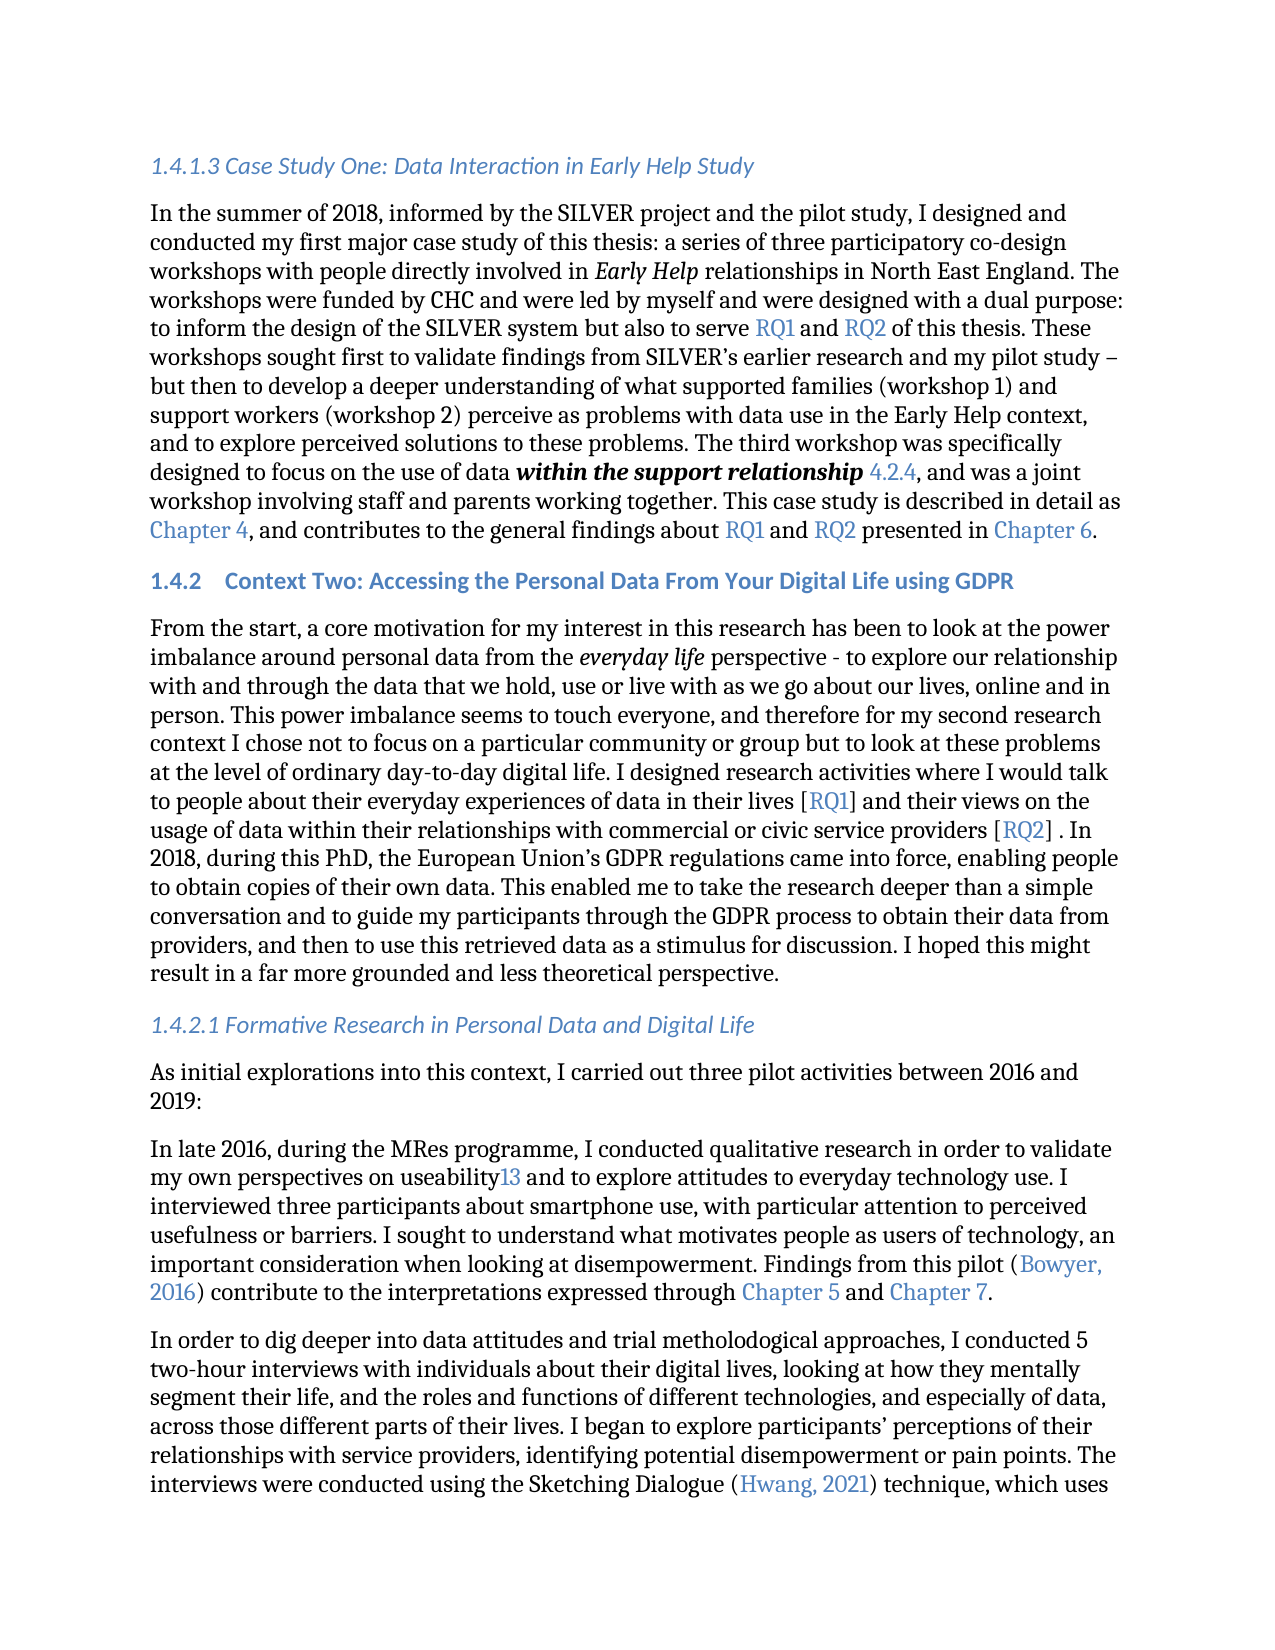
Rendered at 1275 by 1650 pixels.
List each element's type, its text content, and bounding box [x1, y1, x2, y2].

text From the start, a core motivation for my interest in this research has been to look at the power imbalance around personal data from the everyday life perspective - to explore our relationship with and through the data that we hold, use or live with as we go about our lives, online and in person. This power imbalance seems to touch everyone, and therefore for my second research context I chose not to focus on a particular community or group but to look at these problems at the level of ordinary day-to-day digital life. I designed research activities where I would talk to people about their everyday experiences of data in their lives [RQ1] and their views on the usage of data within their relationships with commercial or civic service providers [RQ2] . In 2018, during this PhD, the European Union’s GDPR regulations came into force, enabling people to obtain copies of their own data. This enabled me to take the research deeper than a simple conversation and to guide my participants through the GDPR process to obtain their data from providers, and then to use this retrieved data as a stimulus for discussion. I hoped this might result in a far more grounded and less theoretical perspective. [150, 614, 1125, 988]
subtitle 1.4.2 Context Two: Accessing the Personal Data From Your Digital Life using GDPR [150, 565, 1125, 596]
text In late 2016, during the MRes programme, I conducted qualitative research in order to validate my own perspectives on useability13 and to explore attitudes to everyday technology use. I interviewed three participants about smartphone use, with particular attention to perceived usefulness or barriers. I sought to understand what motivates people as users of technology, an important consideration when looking at disempowerment. Findings from this pilot (Bowyer, 2016) contribute to the interpretations expressed through Chapter 5 and Chapter 7. [150, 1134, 1125, 1307]
subtitle 1.4.1.3 Case Study One: Data Interaction in Early Help Study [150, 150, 1125, 181]
text In the summer of 2018, informed by the SILVER project and the pilot study, I designed and conducted my first major case study of this thesis: a series of three participatory co-design workshops with people directly involved in Early Help relationships in North East England. The workshops were funded by CHC and were led by myself and were designed with a dual purpose: to inform the design of the SILVER system but also to serve RQ1 and RQ2 of this thesis. These workshops sought first to validate findings from SILVER’s earlier research and my pilot study – but then to develop a deeper understanding of what supported families (workshop 1) and support workers (workshop 2) perceive as problems with data use in the Early Help context, and to explore perceived solutions to these problems. The third workshop was specifically designed to focus on the use of data within the support relationship 4.2.4, and was a joint workshop involving staff and parents working together. This case study is described in detail as Chapter 4, and contributes to the general findings about RQ1 and RQ2 presented in Chapter 6. [150, 199, 1125, 544]
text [150, 1326, 1125, 1498]
text As initial explorations into this context, I carried out three pilot activities between 2016 and 2019: [150, 1058, 1125, 1116]
subtitle 1.4.2.1 Formative Research in Personal Data and Digital Life [150, 1009, 1125, 1039]
